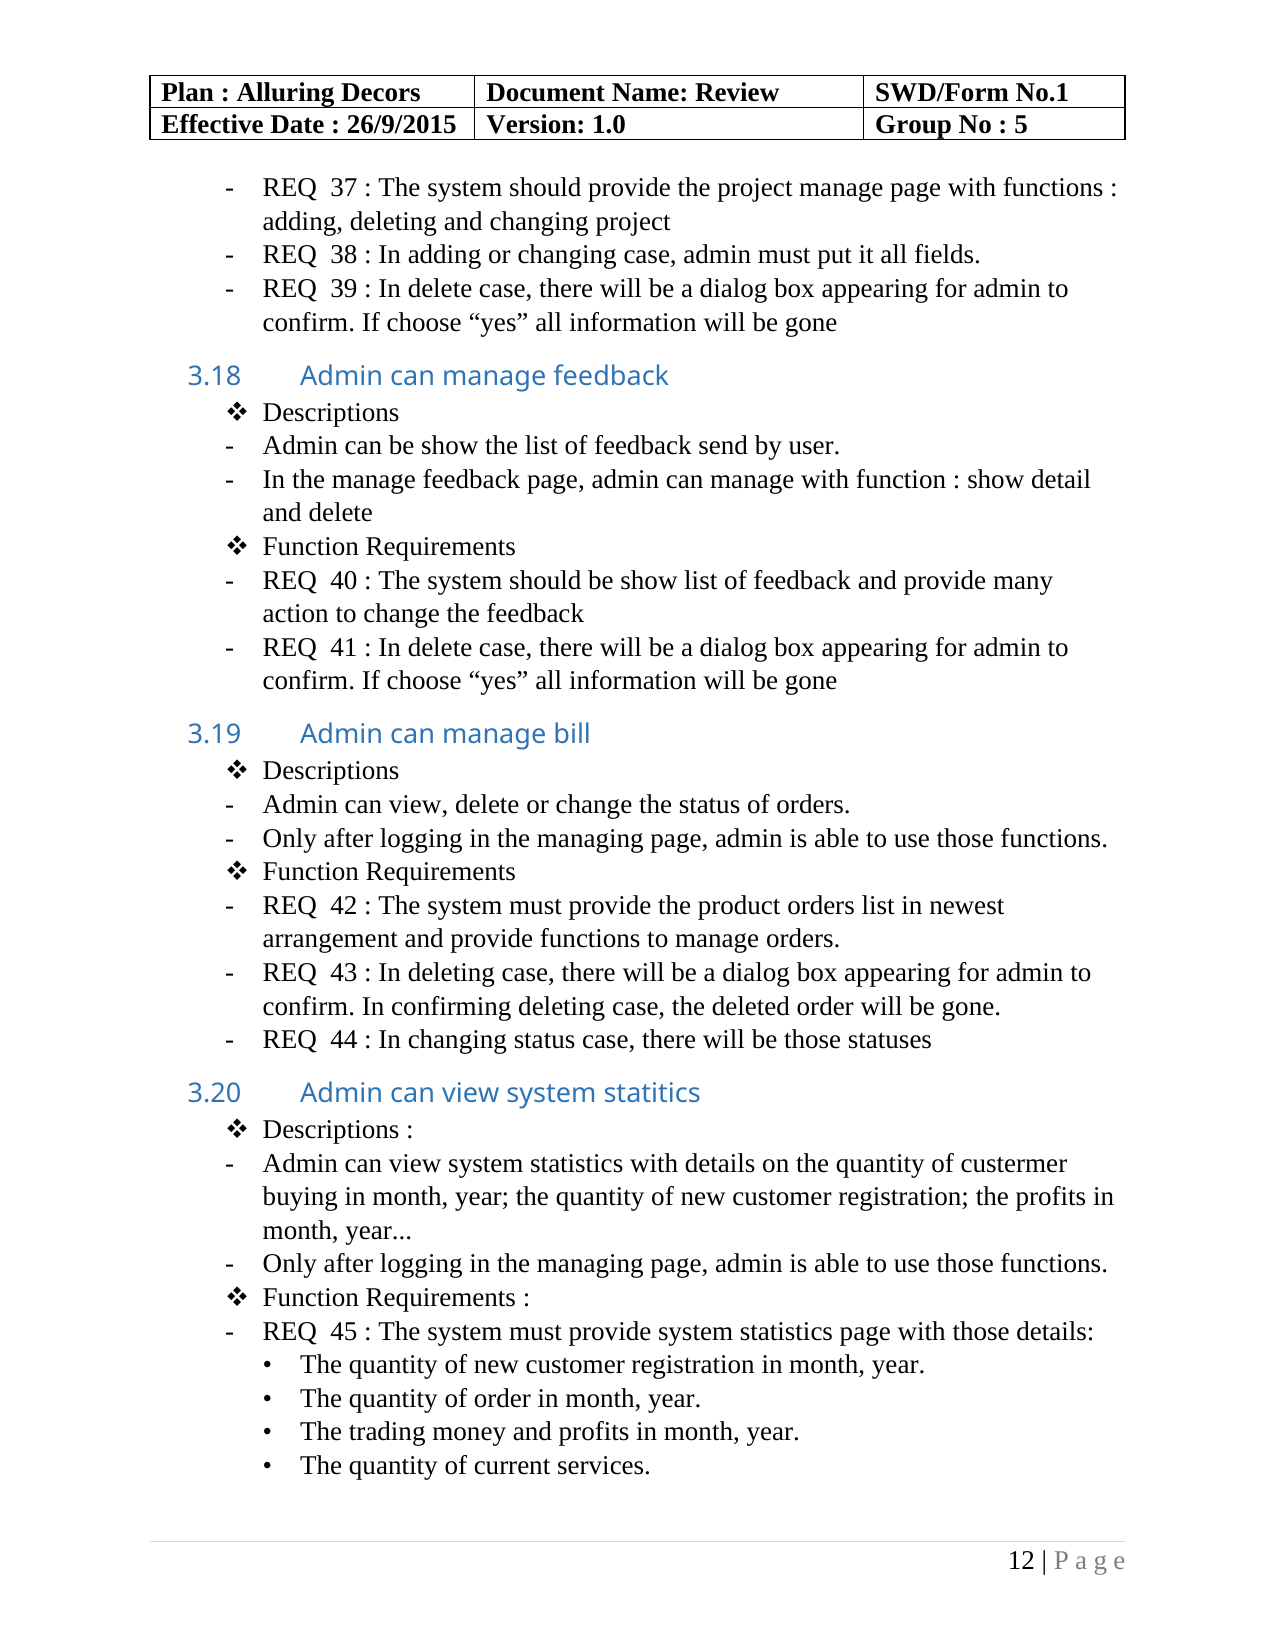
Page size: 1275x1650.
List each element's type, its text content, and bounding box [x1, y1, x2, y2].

list REQ 44 : In changing status case, there will be those statuses [225, 1023, 1125, 1054]
list Function Requirements [225, 530, 1125, 561]
list Only after logging in the managing page, admin is able to use those functions. [225, 822, 1125, 853]
list Descriptions : [225, 1113, 1125, 1144]
list Admin can view, delete or change the status of orders. [225, 788, 1125, 819]
list • The quantity of new customer registration in month, year. [262, 1348, 1125, 1379]
list • The quantity of current services. [262, 1449, 1125, 1480]
list • The quantity of order in month, year. [262, 1382, 1125, 1413]
subtitle Admin can manage bill [187, 715, 1125, 752]
subtitle Admin can manage feedback [187, 356, 1125, 393]
list Descriptions [225, 396, 1125, 427]
list REQ 45 : The system must provide system statistics page with those details: [225, 1315, 1125, 1346]
list REQ 38 : In adding or changing case, admin must put it all fields. [225, 239, 1125, 270]
list Only after logging in the managing page, admin is able to use those functions. [225, 1248, 1125, 1279]
list REQ 37 : The system should provide the project manage page with functions : adding, deleting and changing project [225, 172, 1125, 236]
list Admin can be show the list of feedback send by user. [225, 429, 1125, 461]
list Descriptions [225, 754, 1125, 786]
list In the manage feedback page, admin can manage with function : show detail and delete [225, 463, 1125, 528]
list REQ 40 : The system should be show list of feedback and provide many action to change the feedback [225, 564, 1125, 628]
list REQ 39 : In delete case, there will be a dialog box appearing for admin to confirm. If choose “yes” all information will be gone [225, 272, 1125, 337]
list REQ 43 : In deleting case, there will be a dialog box appearing for admin to confirm. In confirming deleting case, the deleted order will be gone. [225, 956, 1125, 1021]
subtitle Admin can view system statitics [187, 1073, 1125, 1110]
list Function Requirements [225, 855, 1125, 887]
list • The trading money and profits in month, year. [262, 1416, 1125, 1447]
list REQ 42 : The system must provide the product orders list in newest arrangement and provide functions to manage orders. [225, 889, 1125, 954]
list REQ 41 : In delete case, there will be a dialog box appearing for admin to confirm. If choose “yes” all information will be gone [225, 631, 1125, 696]
list Admin can view system statistics with details on the quantity of custermer buying in month, year; the quantity of new customer registration; the profits in month, year... [225, 1147, 1125, 1245]
list Function Requirements : [225, 1281, 1125, 1312]
